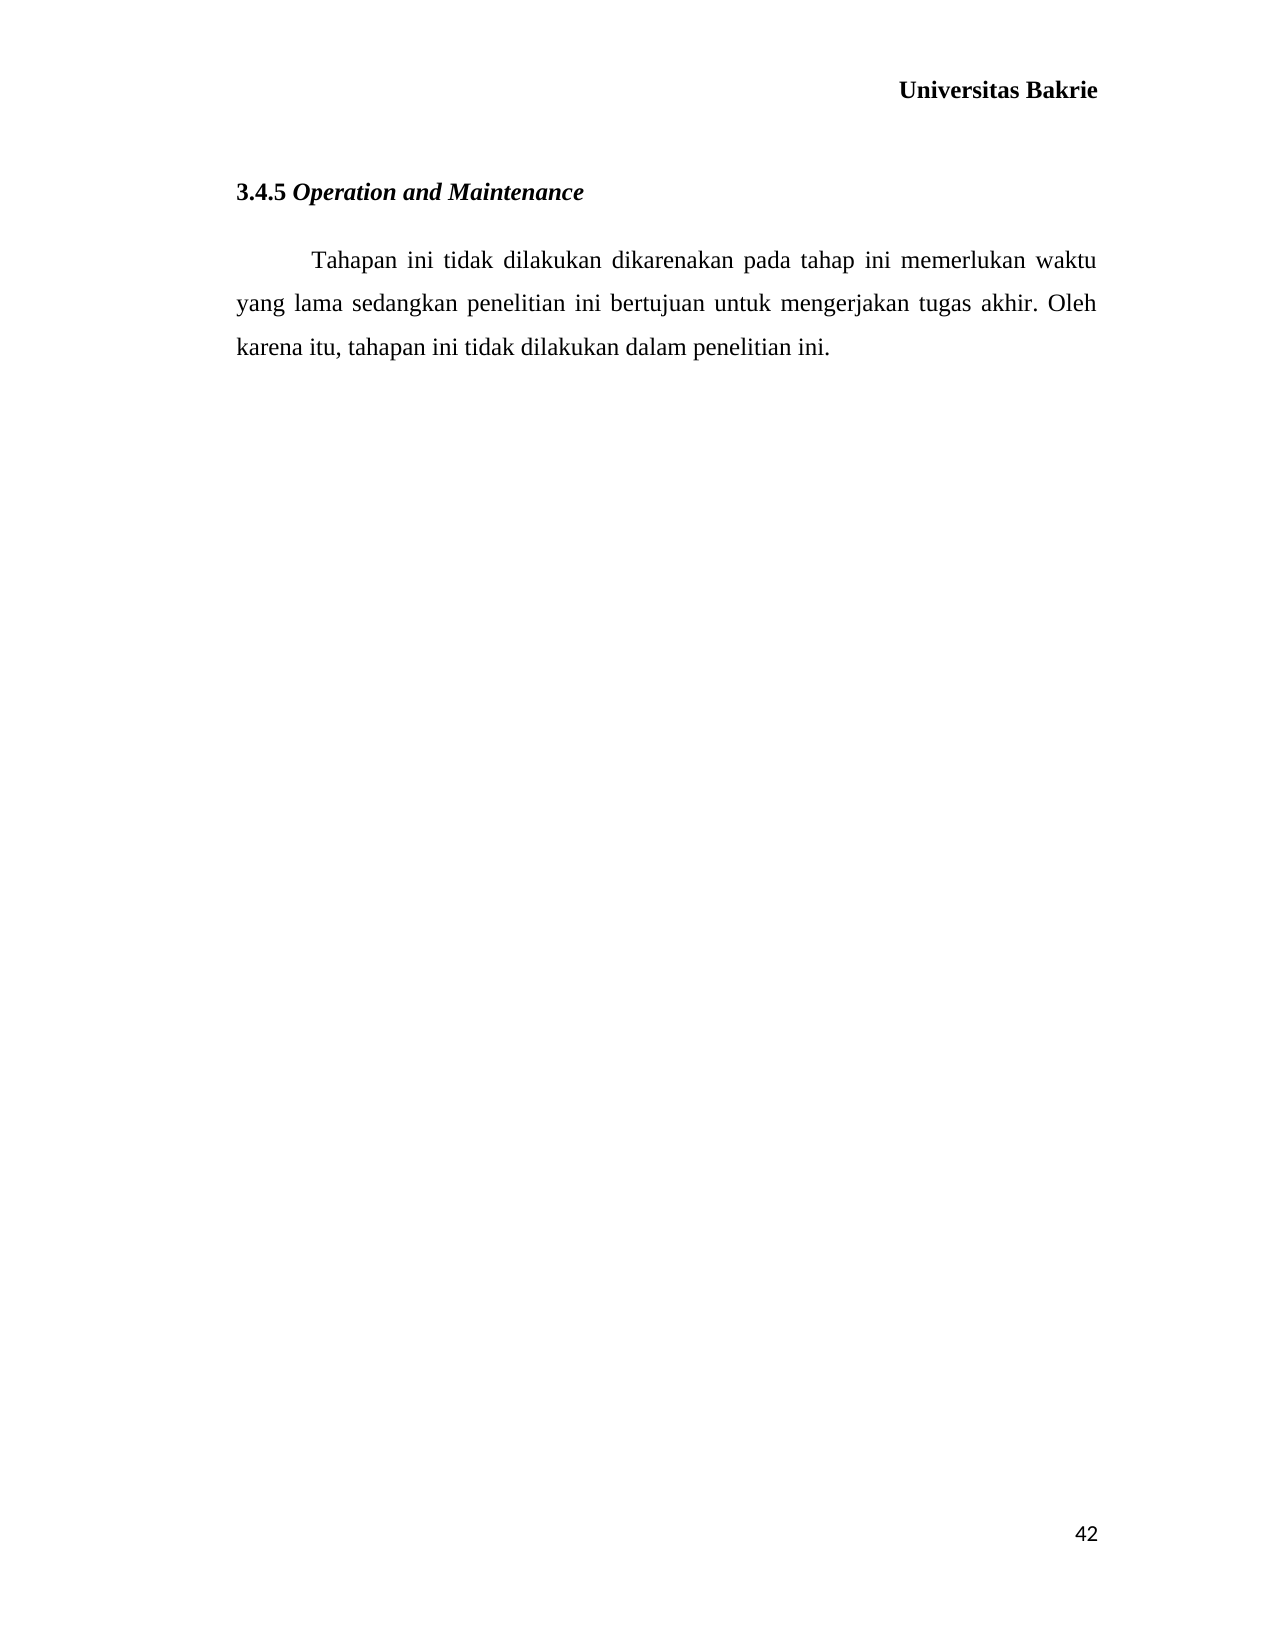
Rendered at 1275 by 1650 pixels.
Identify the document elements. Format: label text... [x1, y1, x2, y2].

list Tahapan ini tidak dilakukan dikarenakan pada tahap ini memerlukan waktu yang lama sedangkan penelitian ini bertujuan untuk mengerjakan tugas akhir. Oleh karena itu, tahapan ini tidak dilakukan dalam penelitian ini. [236, 245, 1098, 360]
subtitle 3.4.5 Operation and Maintenance [236, 177, 1098, 206]
